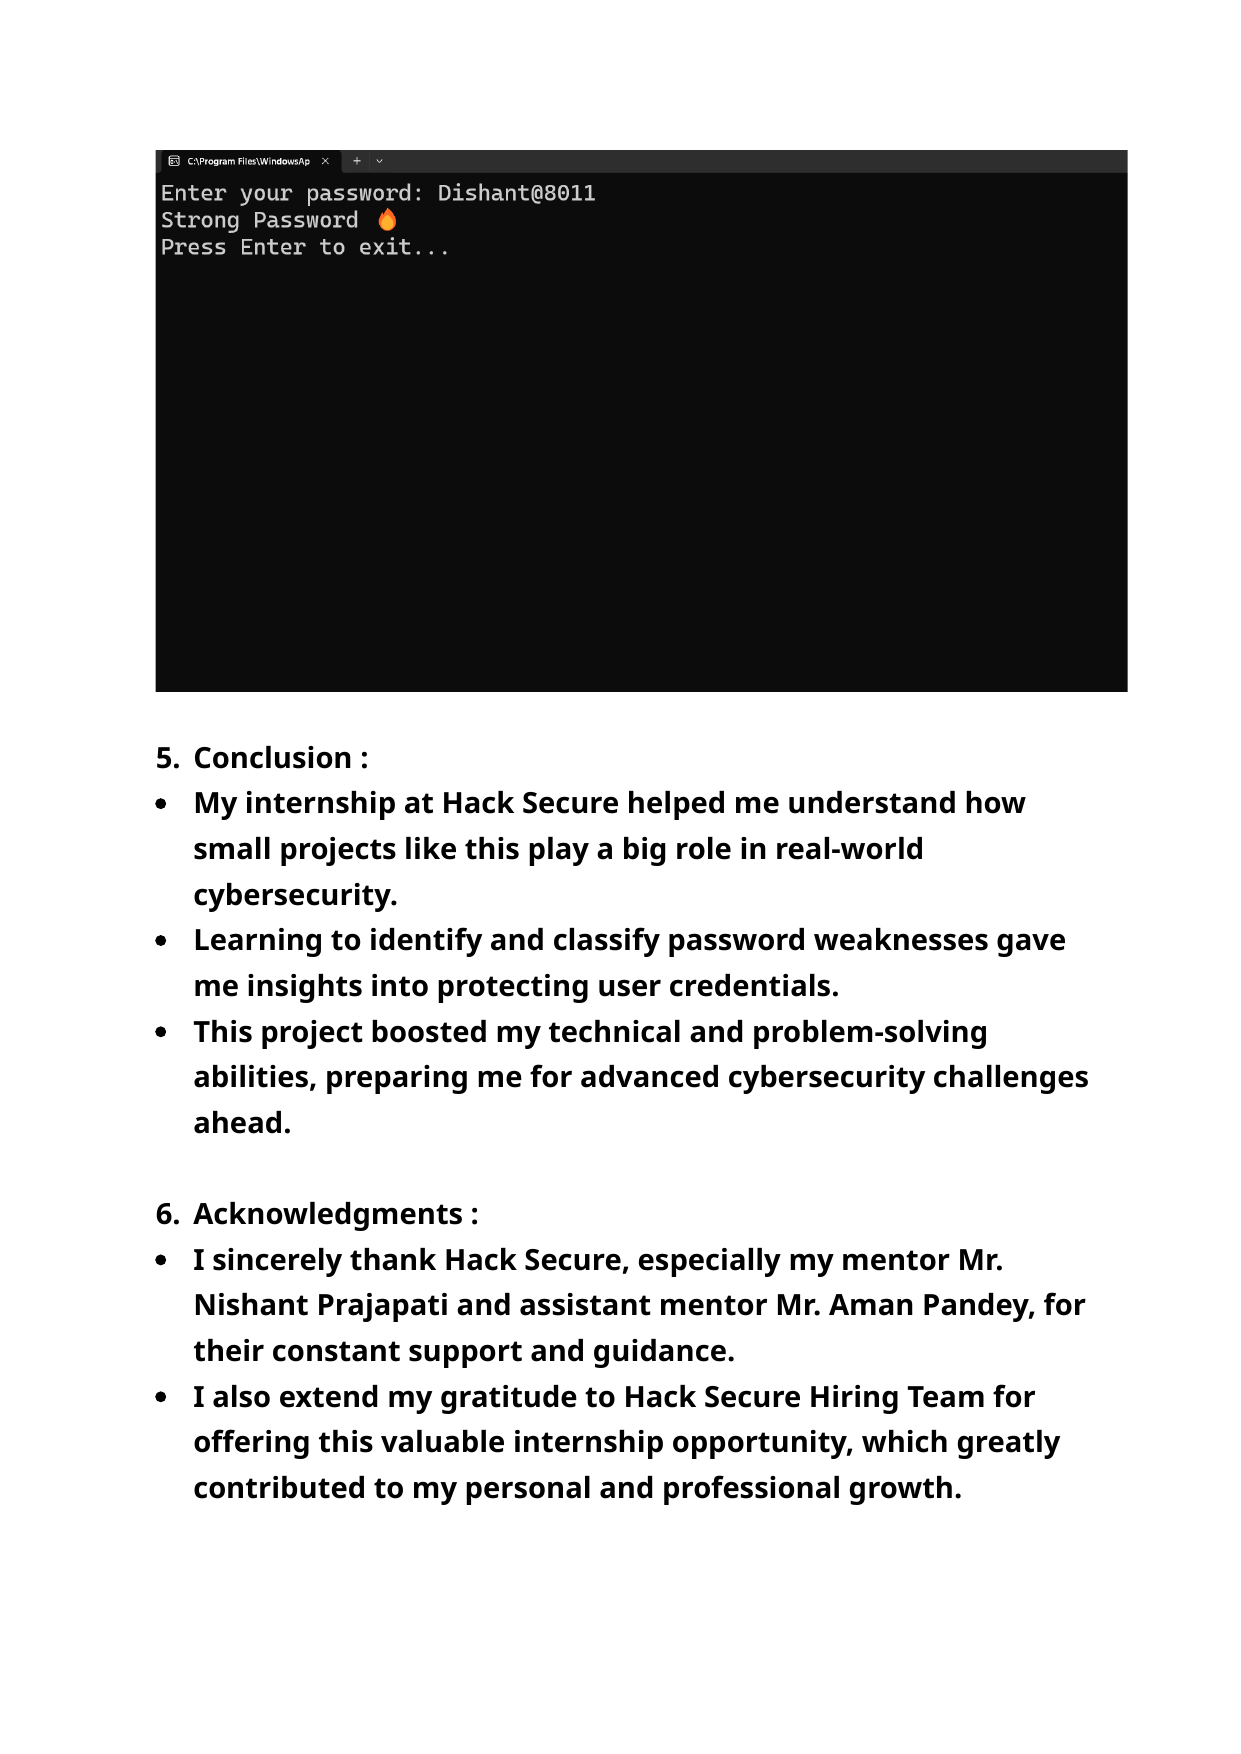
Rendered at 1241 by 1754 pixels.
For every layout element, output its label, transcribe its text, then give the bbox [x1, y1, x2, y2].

list Conclusion : [156, 737, 1090, 777]
list Learning to identify and classify password weaknesses gave me insights into protecting user credentials. [156, 919, 1090, 1005]
list My internship at Hack Secure helped me understand how small projects like this play a big role in real-world cybersecurity. [156, 783, 1090, 914]
list I sincerely thank Hack Secure, especially my mentor Mr. Nishant Prajapati and assistant mentor Mr. Aman Pandey, for their constant support and guidance. [156, 1239, 1090, 1370]
list Acknowledgments : [156, 1193, 1090, 1233]
list This project boosted my technical and problem-solving abilities, preparing me for advanced cybersecurity challenges ahead. [156, 1011, 1090, 1142]
picture [155, 150, 1128, 692]
list I also extend my gratitude to Hack Secure Hiring Team for offering this valuable internship opportunity, which greatly contributed to my personal and professional growth. [156, 1376, 1090, 1507]
